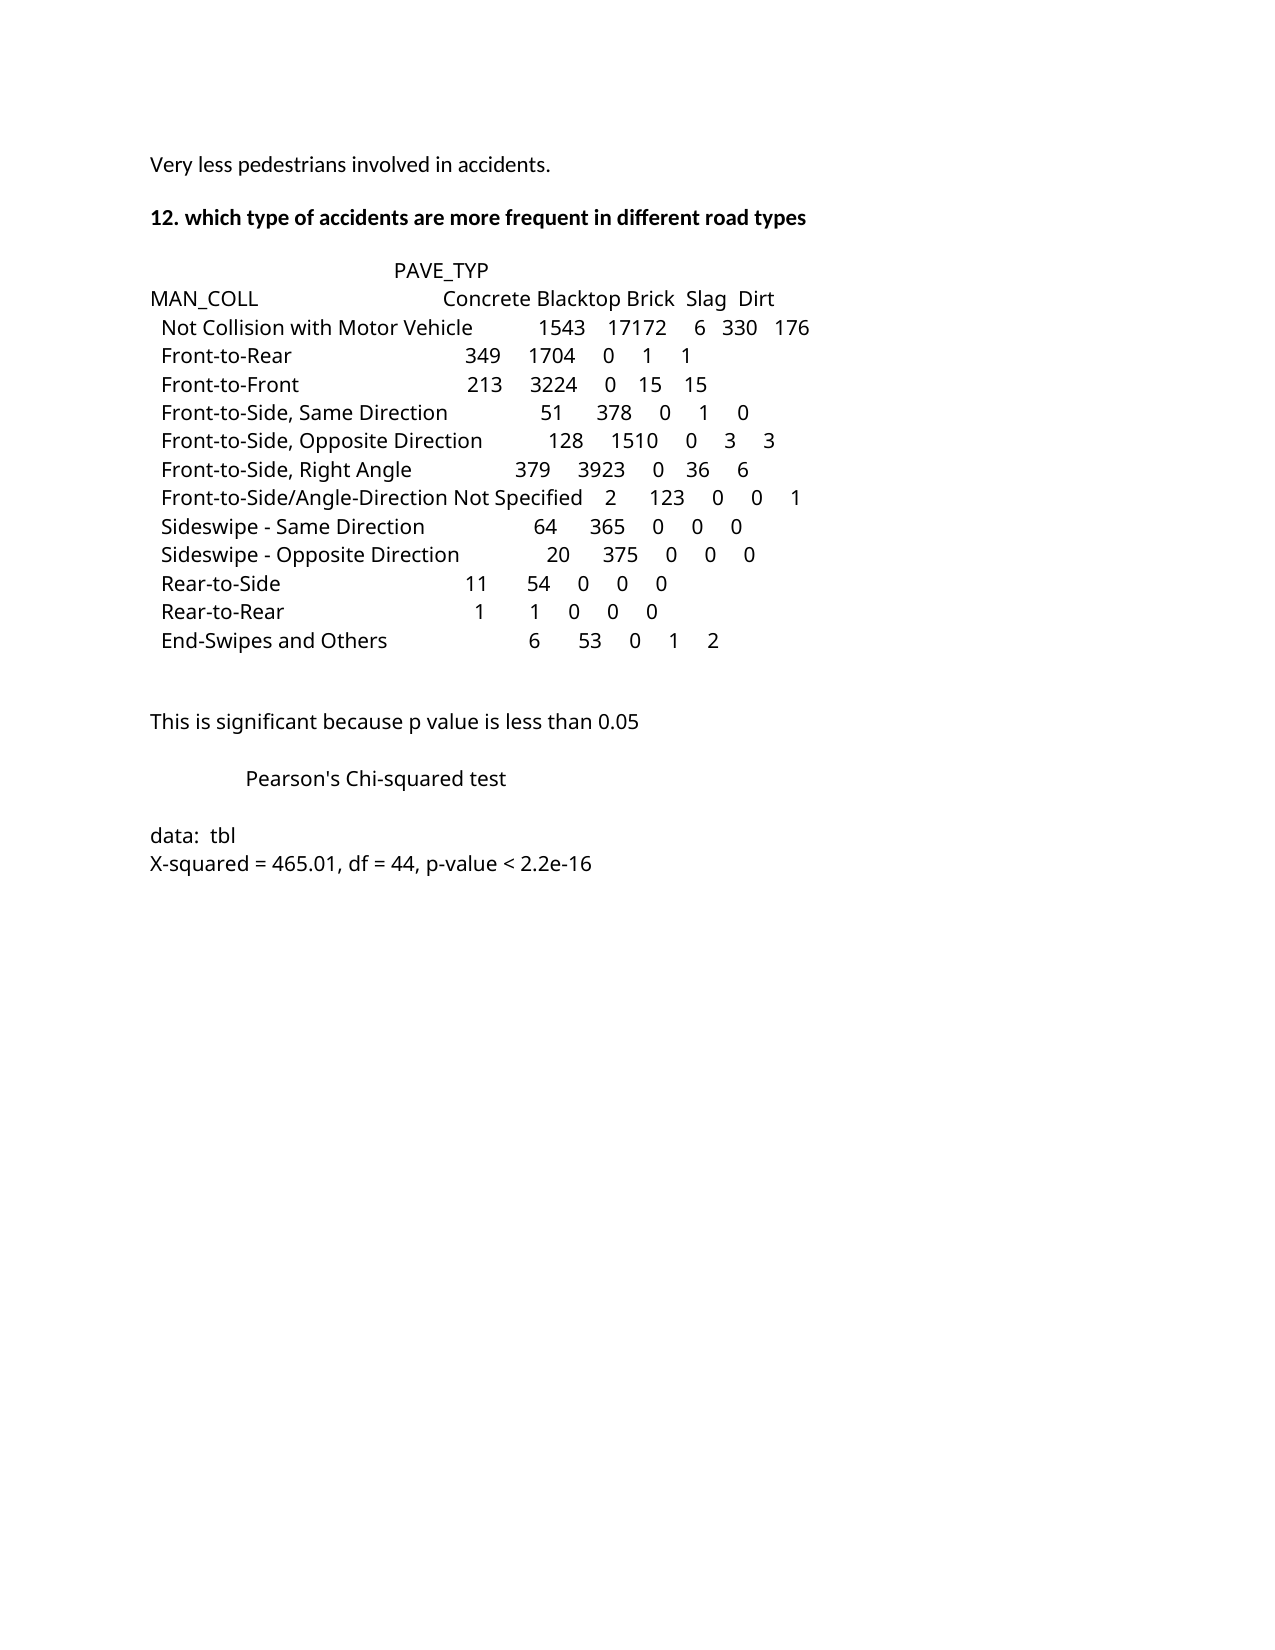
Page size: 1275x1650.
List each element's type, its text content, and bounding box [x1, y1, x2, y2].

text Front-to-Side, Right Angle 379 3923 0 36 6 [150, 455, 1125, 483]
text X-squared = 465.01, df = 44, p-value < 2.2e-16 [150, 849, 1125, 878]
text Front-to-Front 213 3224 0 15 15 [150, 370, 1125, 398]
text Front-to-Side/Angle-Direction Not Specified 2 123 0 0 1 [150, 483, 1125, 512]
text End-Swipes and Others 6 53 0 1 2 [150, 626, 1125, 654]
text Not Collision with Motor Vehicle 1543 17172 6 330 176 [150, 313, 1125, 341]
text Very less pedestrians involved in accidents. [150, 150, 1125, 178]
text Front-to-Side, Same Direction 51 378 0 1 0 [150, 398, 1125, 427]
text Front-to-Side, Opposite Direction 128 1510 0 3 3 [150, 427, 1125, 455]
text data: tbl [150, 821, 1125, 849]
text Sideswipe - Opposite Direction 20 375 0 0 0 [150, 540, 1125, 569]
text 12. which type of accidents are more frequent in different road types [150, 203, 1125, 231]
text PAVE_TYP [150, 256, 1125, 284]
text Rear-to-Rear 1 1 0 0 0 [150, 597, 1125, 626]
text Pearson's Chi-squared test [150, 764, 1125, 792]
text Rear-to-Side 11 54 0 0 0 [150, 569, 1125, 597]
text MAN_COLL Concrete Blacktop Brick Slag Dirt [150, 284, 1125, 313]
text Front-to-Rear 349 1704 0 1 1 [150, 341, 1125, 370]
text Sideswipe - Same Direction 64 365 0 0 0 [150, 512, 1125, 540]
text This is significant because p value is less than 0.05 [150, 707, 1125, 736]
